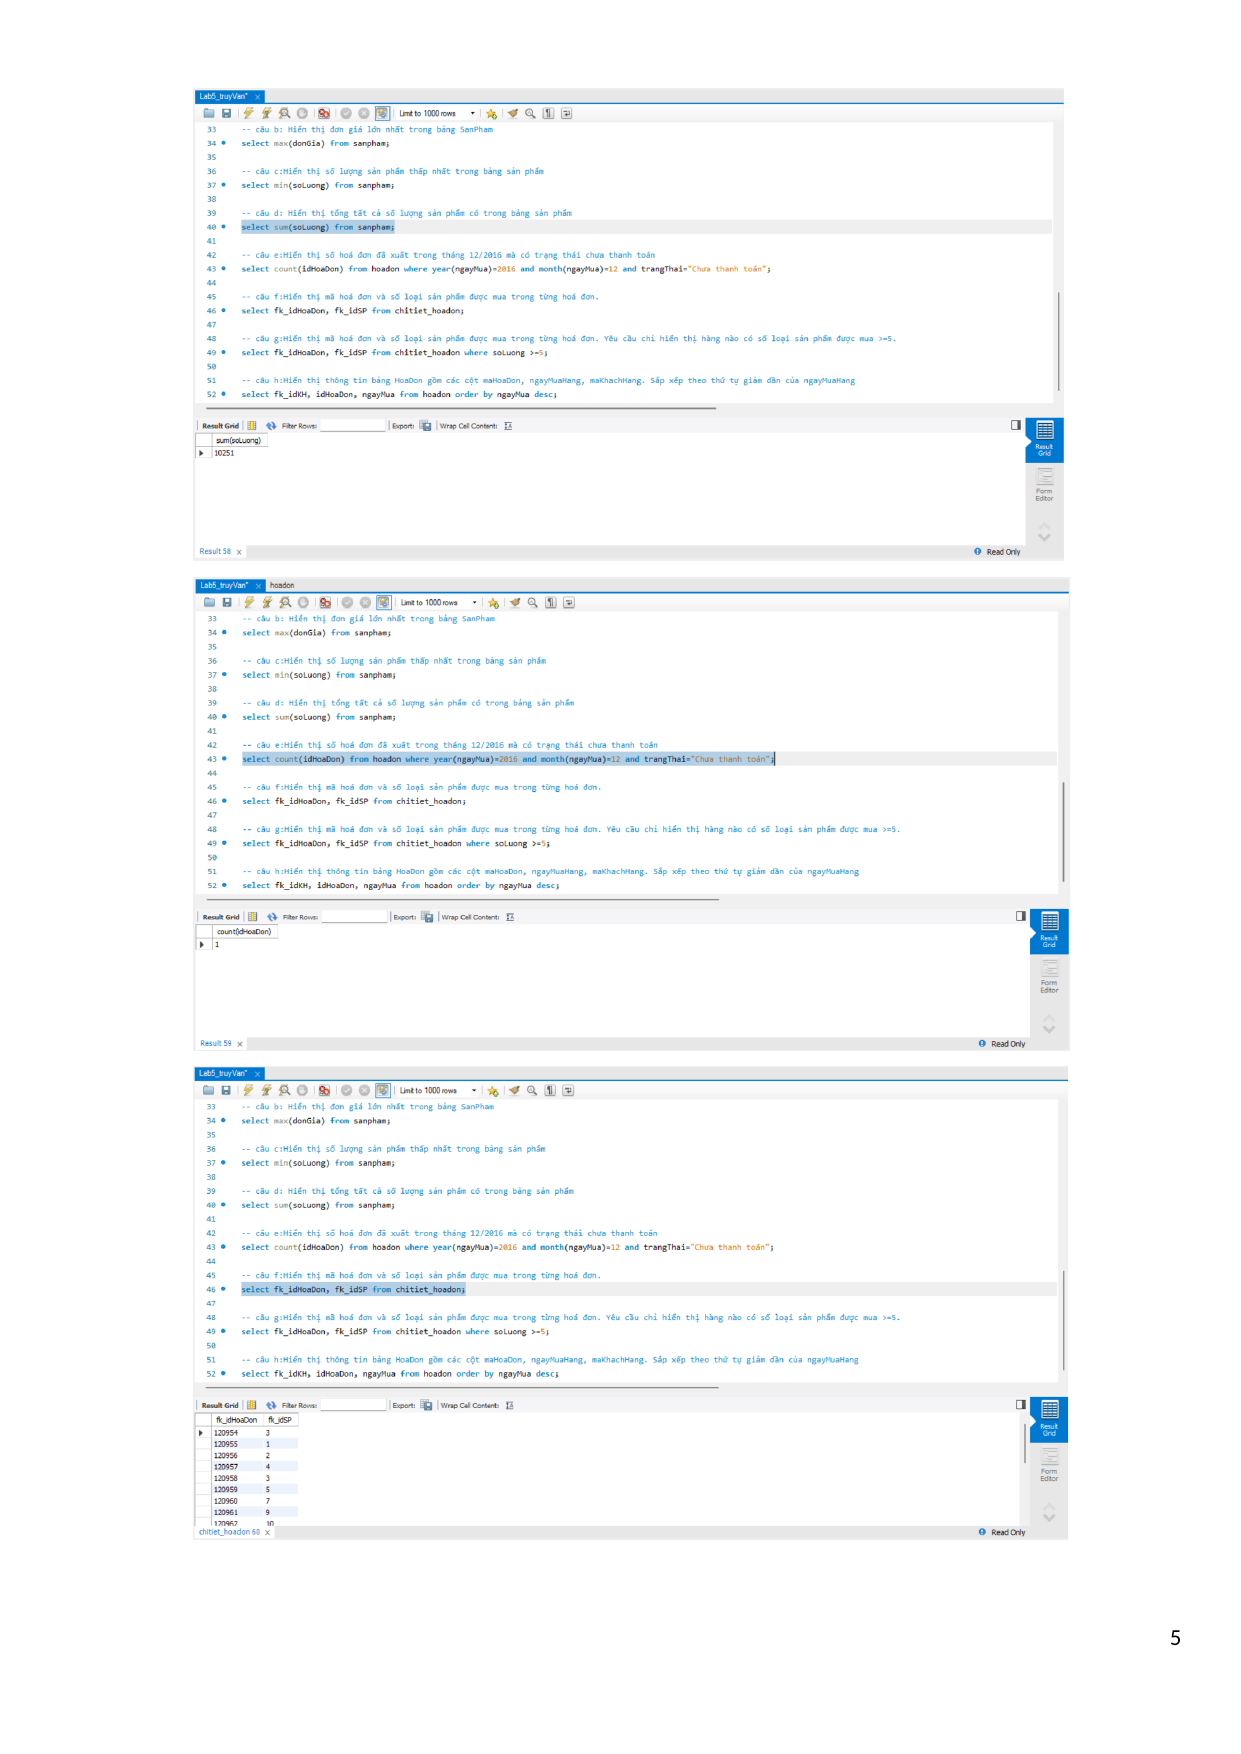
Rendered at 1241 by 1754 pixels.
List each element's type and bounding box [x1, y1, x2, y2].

picture [193, 1066, 1069, 1540]
picture [193, 577, 1071, 1051]
picture [193, 88, 1064, 561]
